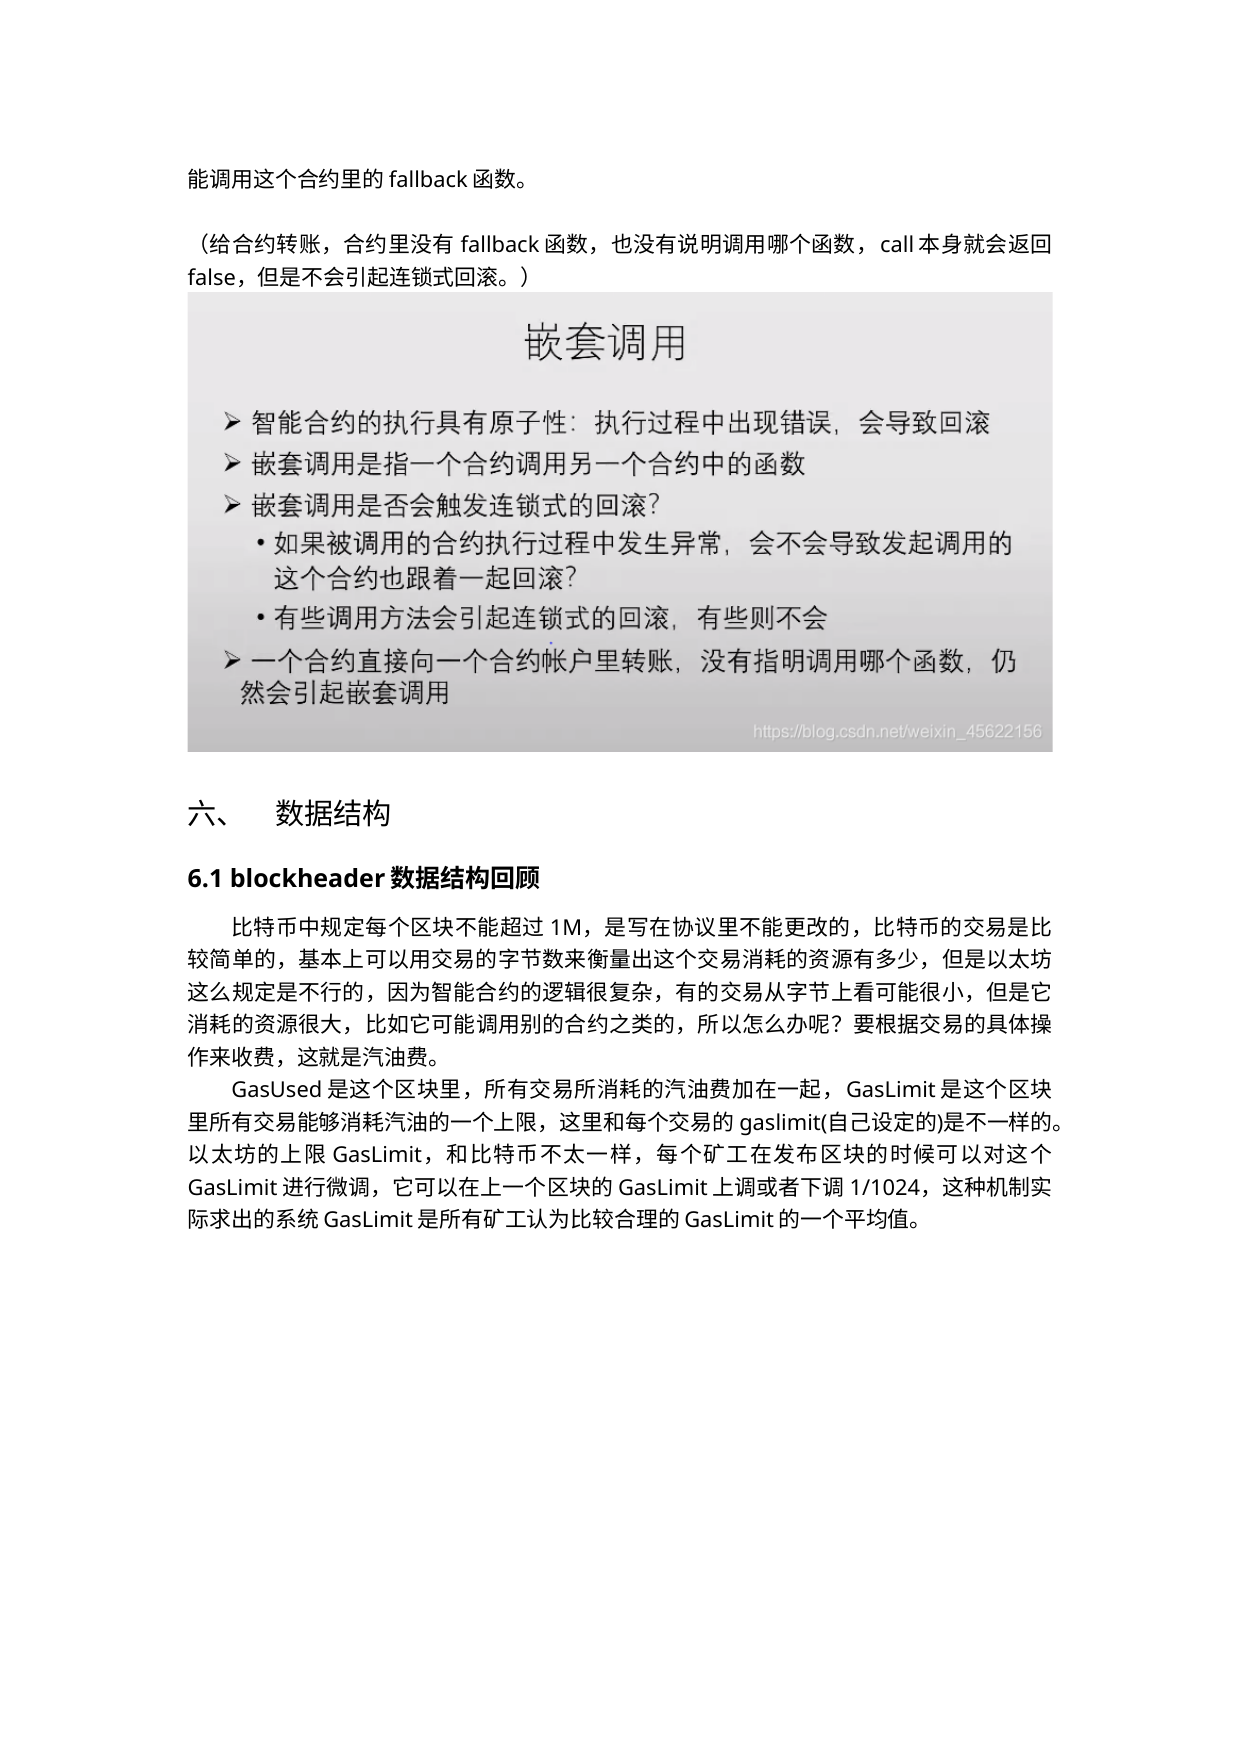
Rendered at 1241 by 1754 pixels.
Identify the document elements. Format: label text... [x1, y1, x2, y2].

list 数据结构 [187, 779, 1053, 844]
picture [187, 292, 1053, 752]
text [187, 162, 1053, 194]
text 6.1 blockheader数据结构回顾 [187, 844, 1053, 909]
text GasUsed是这个区块里，所有交易所消耗的汽油费加在一起，GasLimit是这个区块里所有交易能够消耗汽油的一个上限，这里和每个交易的gaslimit(自己设定的)是不一样的。以太坊的上限GasLimit，和比特币不太一样，每个矿工在发布区块的时候可以对这个GasLimit进行微调，它可以在上一个区块的GasLimit上调或者下调1/1024，这种机制实际求出的系统GasLimit是所有矿工认为比较合理的GasLimit的一个平均值。 [187, 1072, 1053, 1234]
text 比特币中规定每个区块不能超过1M，是写在协议里不能更改的，比特币的交易是比较简单的，基本上可以用交易的字节数来衡量出这个交易消耗的资源有多少，但是以太坊这么规定是不行的，因为智能合约的逻辑很复杂，有的交易从字节上看可能很小，但是它消耗的资源很大，比如它可能调用别的合约之类的，所以怎么办呢？要根据交易的具体操作来收费，这就是汽油费。 [187, 909, 1053, 1072]
text （给合约转账，合约里没有fallback函数，也没有说明调用哪个函数，call本身就会返回false，但是不会引起连锁式回滚。） [187, 227, 1053, 292]
